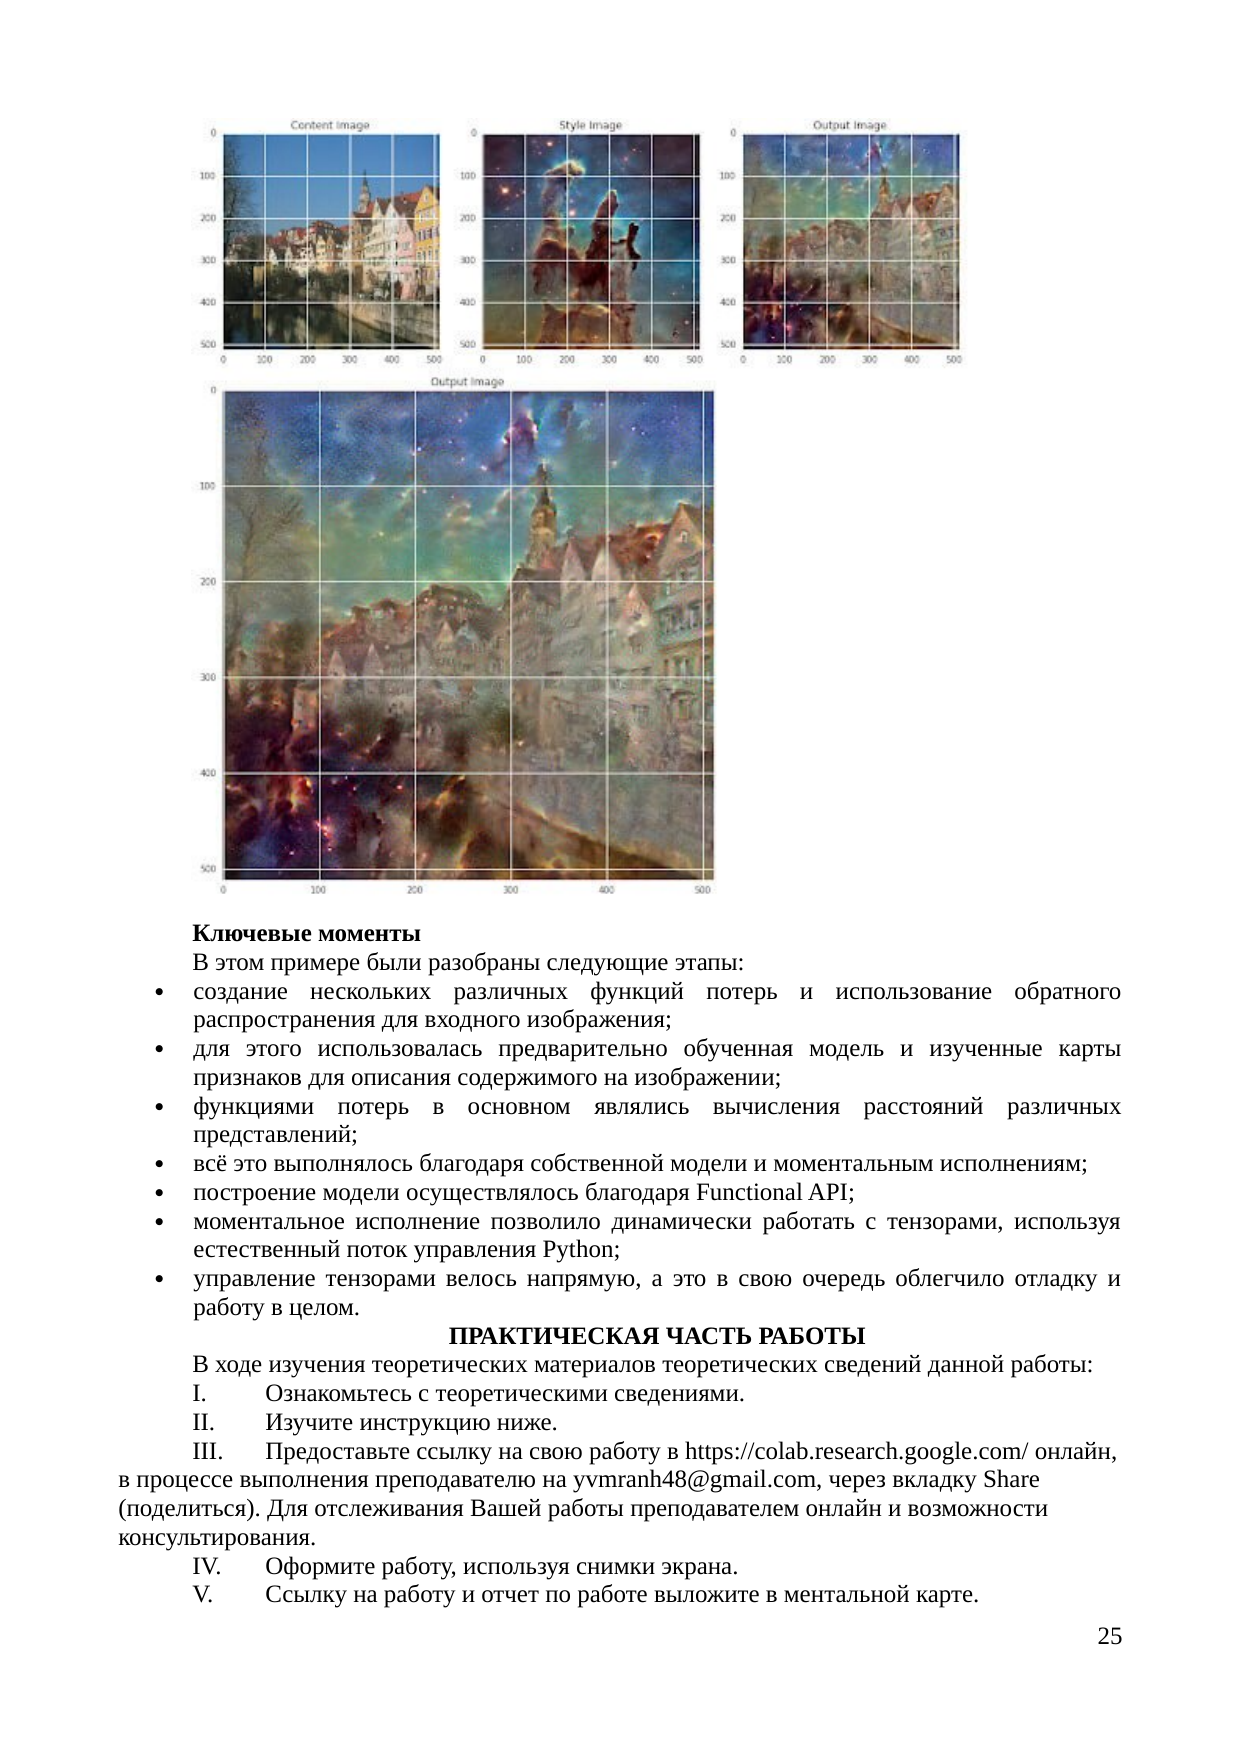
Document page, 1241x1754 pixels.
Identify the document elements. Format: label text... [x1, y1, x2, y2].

text Ключевые моменты [118, 918, 1122, 947]
text ПРАКТИЧЕСКАЯ ЧАСТЬ РАБОТЫ [118, 1321, 1122, 1349]
list всё это выполнялось благодаря собственной модели и моментальным исполнениям; [156, 1148, 1122, 1177]
text В этом примере были разобраны следующие этапы: [118, 947, 1122, 976]
text I. Ознакомьтесь с теоретическими сведениями. [118, 1378, 1122, 1407]
text V. Ссылку на работу и отчет по работе выложите в ментальной карте. [118, 1579, 1122, 1608]
text IV. Оформите работу, используя снимки экрана. [118, 1551, 1122, 1579]
list построение модели осуществлялось благодаря Functional API; [156, 1177, 1122, 1206]
list для этого использовалась предварительно обученная модель и изученные карты признаков для описания содержимого на изображении; [156, 1033, 1122, 1091]
text В ходе изучения теоретических материалов теоретических сведений данной работы: [118, 1349, 1122, 1378]
list управление тензорами велось напрямую, а это в свою очередь облегчило отладку и работу в целом. [156, 1263, 1122, 1321]
text III. Предоставьте ссылку на свою работу в https://colab.research.google.com/ онлайн, в процессе выполнения преподавателю на yvmranh48@gmail.com, через вкладку Share (поделиться). Для отслеживания Вашей работы преподавателем онлайн и возможности консультирования. [118, 1436, 1122, 1551]
text II. Изучите инструкцию ниже. [118, 1407, 1122, 1436]
list функциями потерь в основном являлись вычисления расстояний различных представлений; [156, 1091, 1122, 1148]
list создание нескольких различных функций потерь и использование обратного распространения для входного изображения; [156, 976, 1122, 1033]
list моментальное исполнение позволило динамически работать с тензорами, используя естественный поток управления Python; [156, 1206, 1122, 1263]
picture [191, 118, 980, 919]
